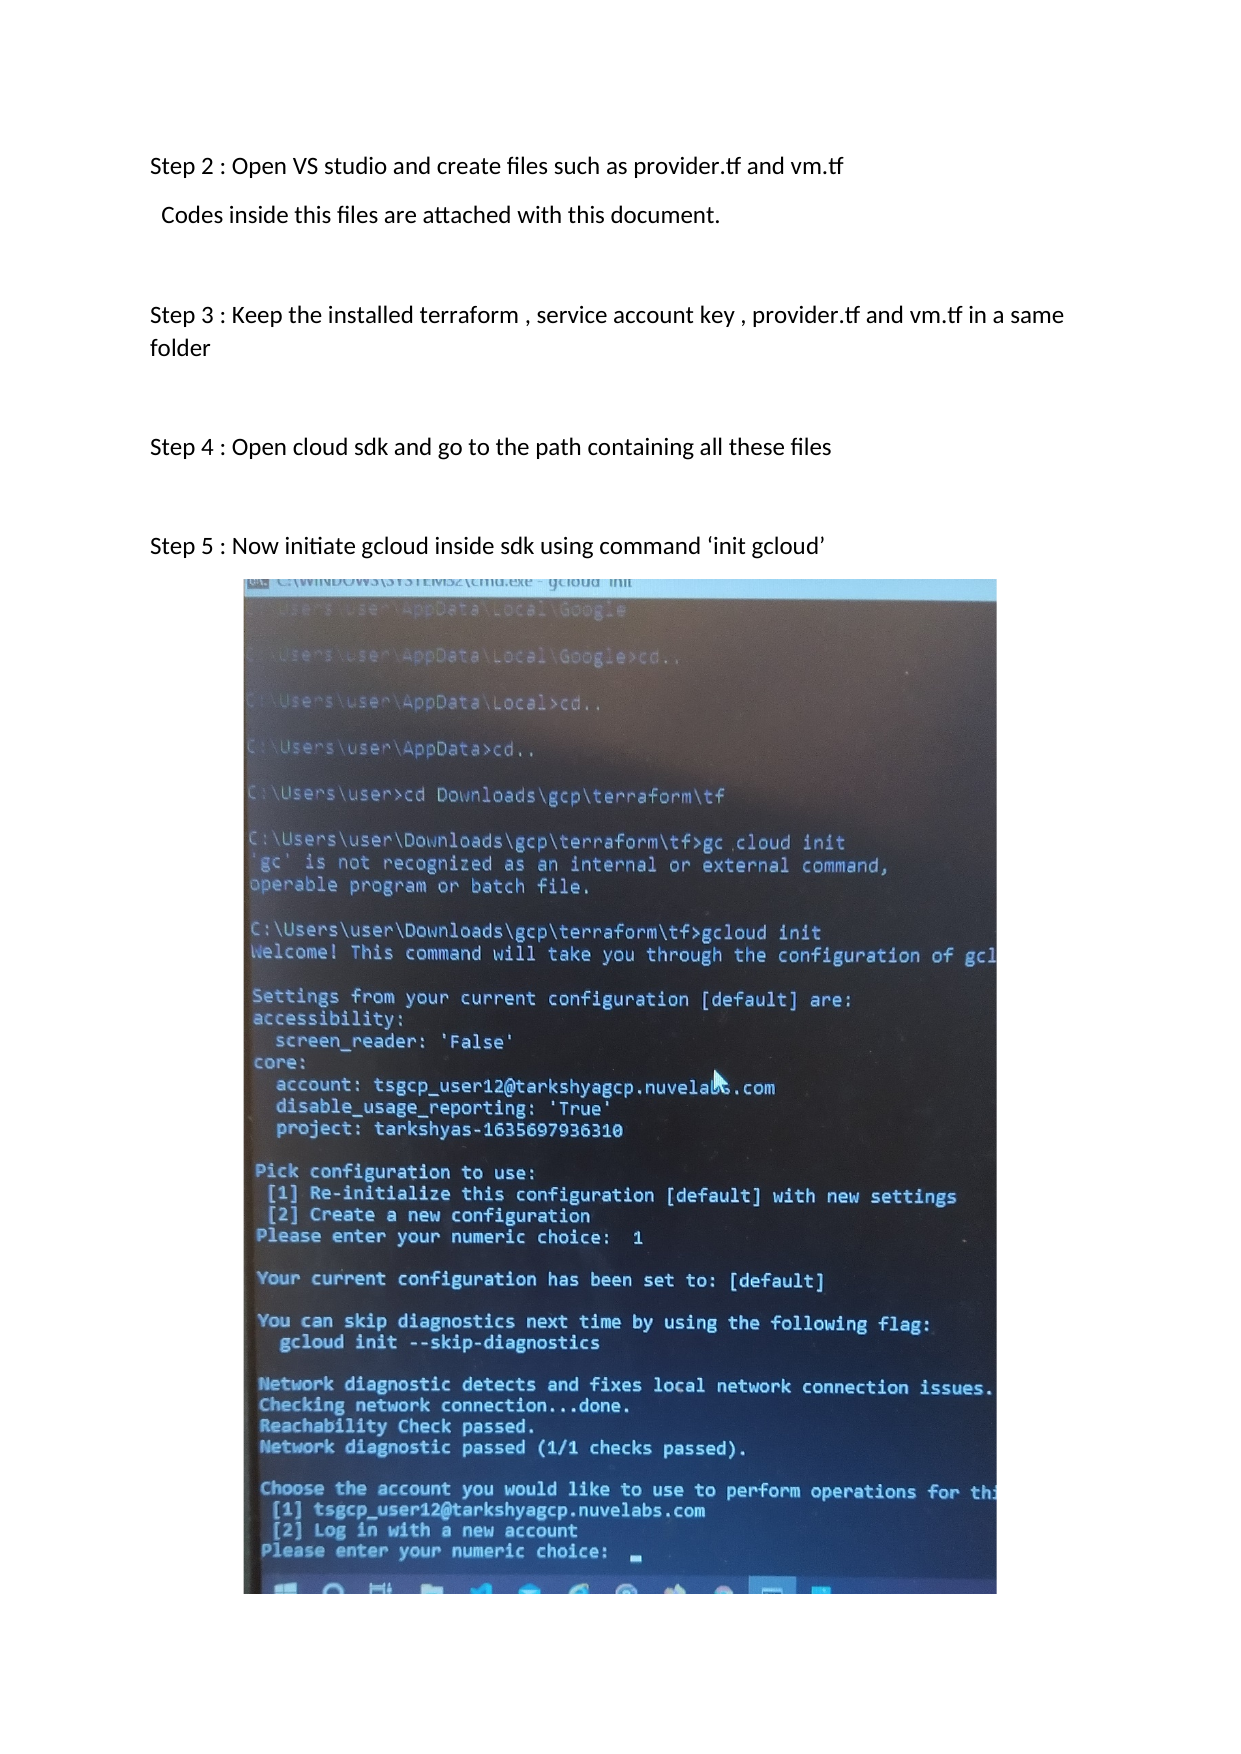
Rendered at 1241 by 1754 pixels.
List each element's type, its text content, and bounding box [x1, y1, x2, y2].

text Step 4 : Open cloud sdk and go to the path containing all these files [150, 431, 1090, 461]
text Step 3 : Keep the installed terraform , service account key , provider.tf and vm.tf in a same folder [150, 299, 1090, 362]
text Step 5 : Now initiate gcloud inside sdk using command ‘init gcloud’ [150, 530, 1090, 561]
text Codes inside this files are attached with this document. [150, 199, 1090, 230]
text Step 2 : Open VS studio and create files such as provider.tf and vm.tf [150, 150, 1090, 181]
picture [243, 579, 997, 1594]
